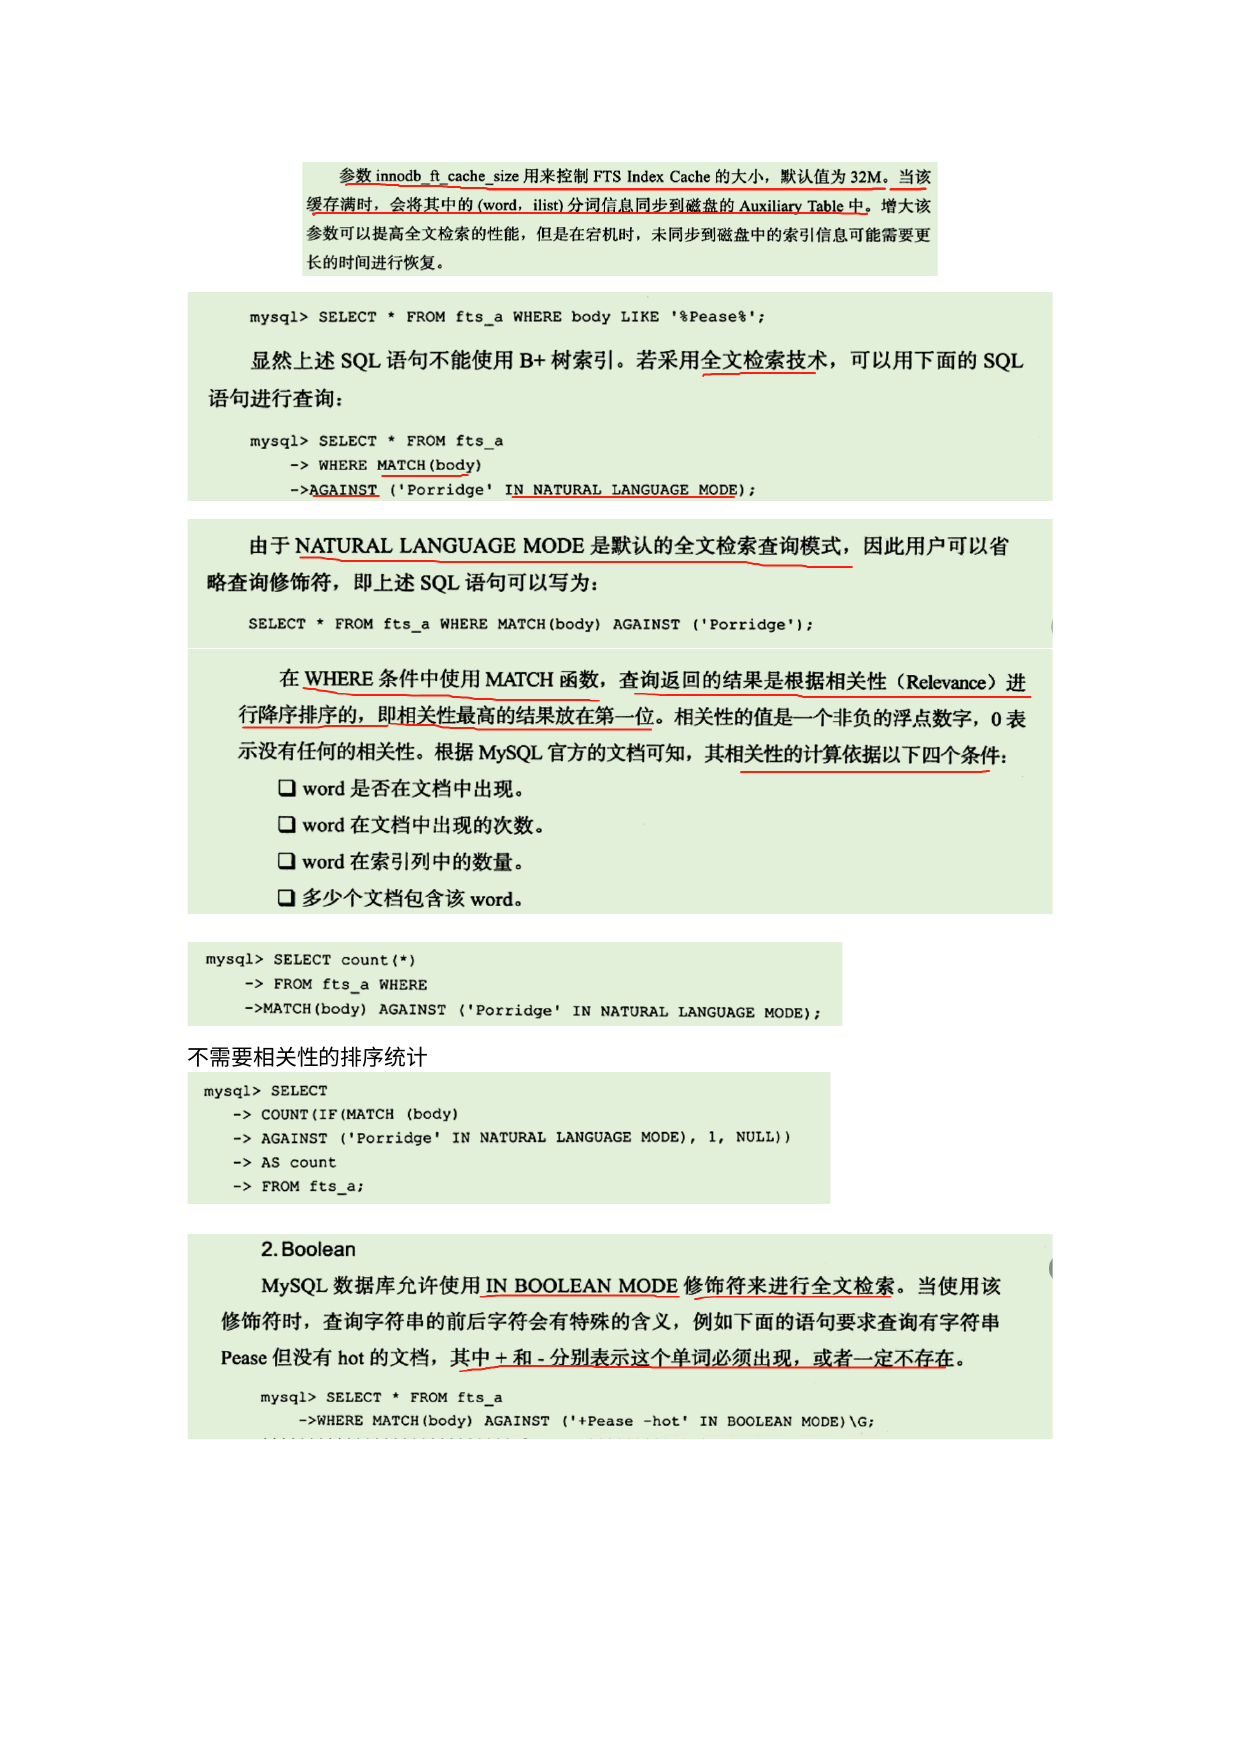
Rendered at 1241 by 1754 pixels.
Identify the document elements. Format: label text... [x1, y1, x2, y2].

picture [187, 1072, 831, 1204]
picture [187, 649, 1053, 914]
picture [187, 519, 1053, 648]
picture [302, 162, 938, 276]
picture [187, 292, 1053, 501]
picture [187, 1234, 1053, 1439]
text 不需要相关性的排序统计 [187, 1039, 1053, 1072]
picture [187, 942, 843, 1026]
